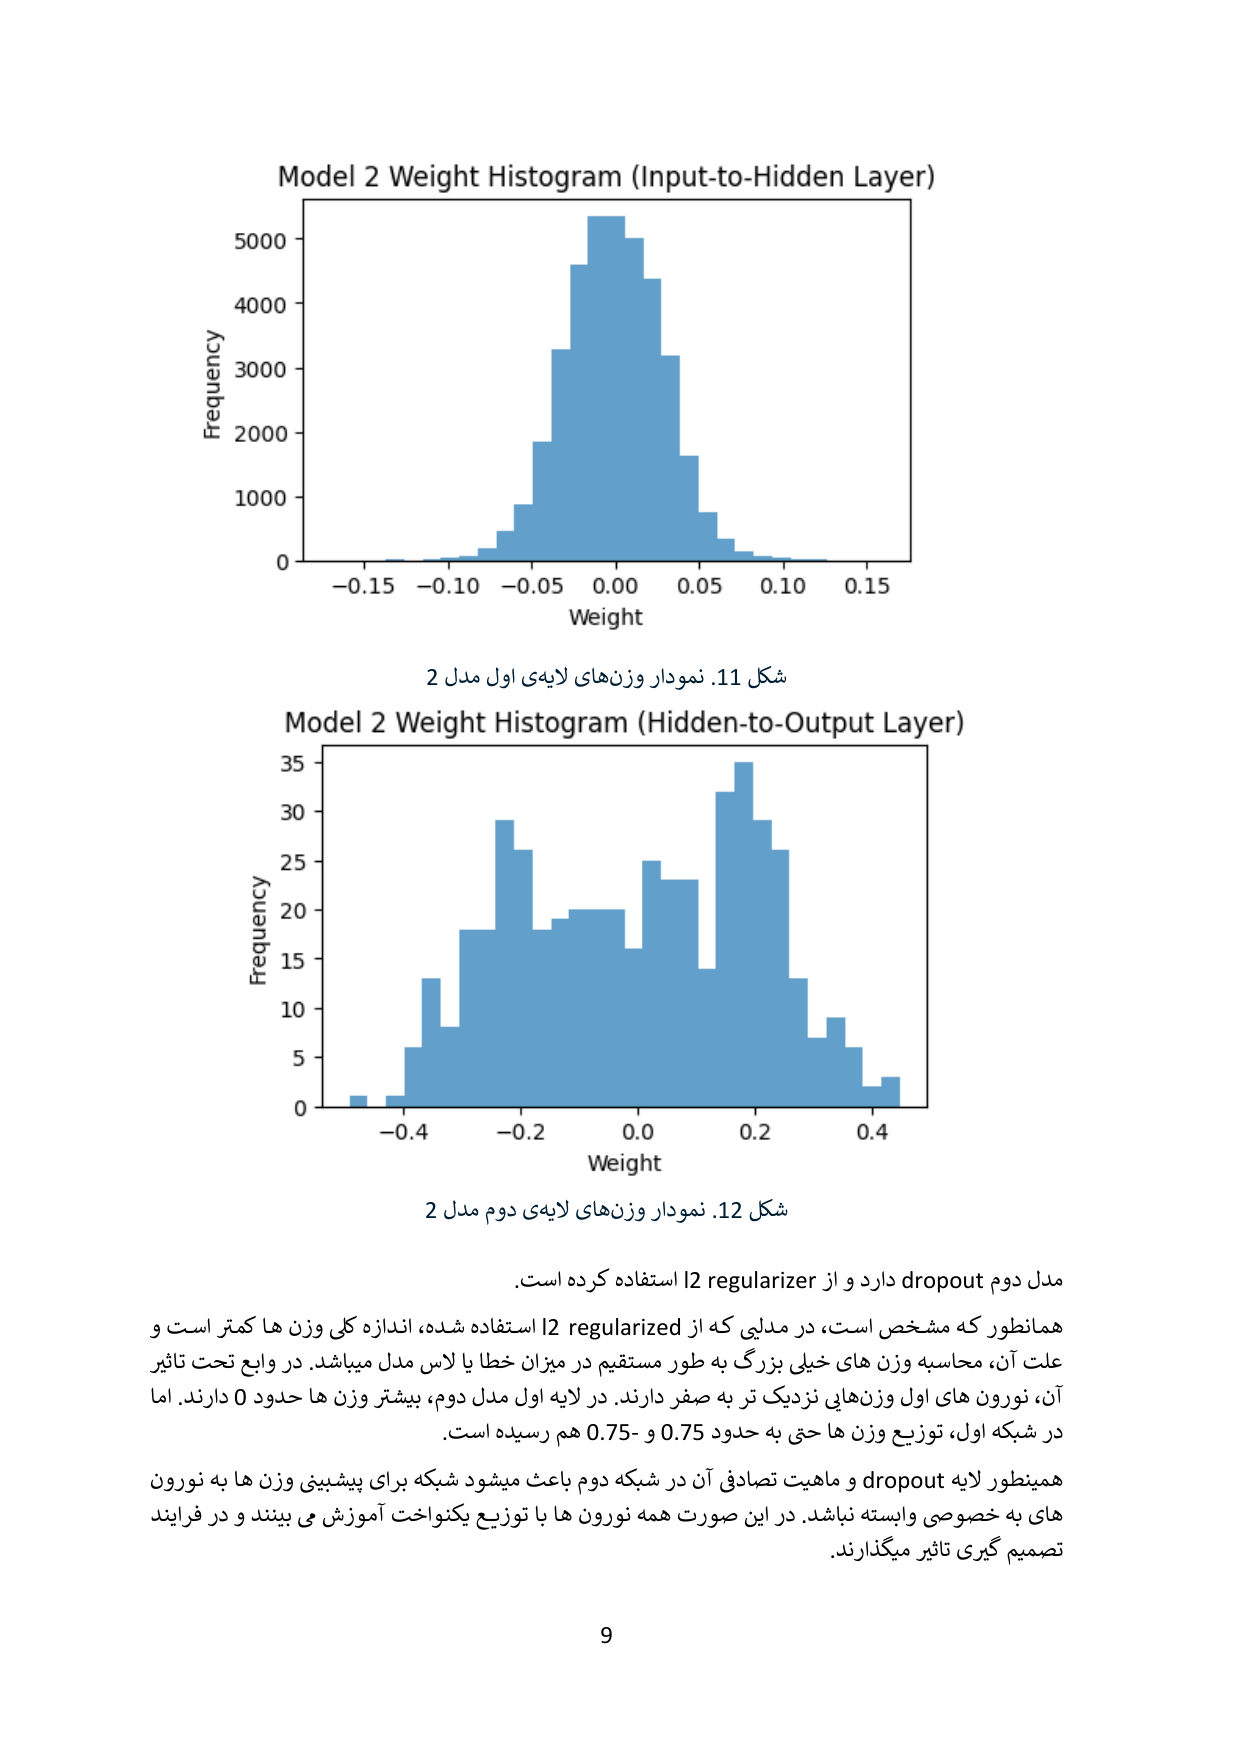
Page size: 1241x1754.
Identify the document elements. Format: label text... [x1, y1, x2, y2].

text شکل 11. نمودار وزن‌های لایه‌ی اول مدل 2 [150, 661, 1063, 691]
picture [187, 150, 951, 644]
text همانطور که مشخص است، در مدلیی که از l2 regularized استفاده شده، اندازه کلی وزن ها کمتر است و علت آن، محاسبه وزن های خیلی بزرگ به طور مستقیم در میزان خطا یا لاس مدل میباشد. در وابع تحت تاثیر آن، نورون های اول وزن‌هایی نزدیک تر به صفر دارند. در لایه اول مدل دوم، بیشتر وزن ها حدود 0 دارند. اما در شبکه اول، توزیع وزن ها حتی به حدود 0.75 و -0.75 هم رسیده است. [150, 1311, 1063, 1447]
text مدل دوم dropout دارد و از l2 regularizer استفاده کرده است. [150, 1264, 1063, 1294]
text شکل 12. نمودار وزن‌های لایه‌ی دوم مدل 2 [150, 1194, 1063, 1224]
picture [233, 695, 980, 1190]
text همینطور لایه dropout و ماهیت تصادفی آن در شبکه دوم باعث میشود شبکه برای پیشبینی وزن ها به نورون های به خصوصی وابسته نباشد. در این صورت همه نورون ها با توزیع یکنواخت آموزش می بینند و در فرایند تصمیم گیری تاثیر میگذارند. [150, 1464, 1063, 1564]
